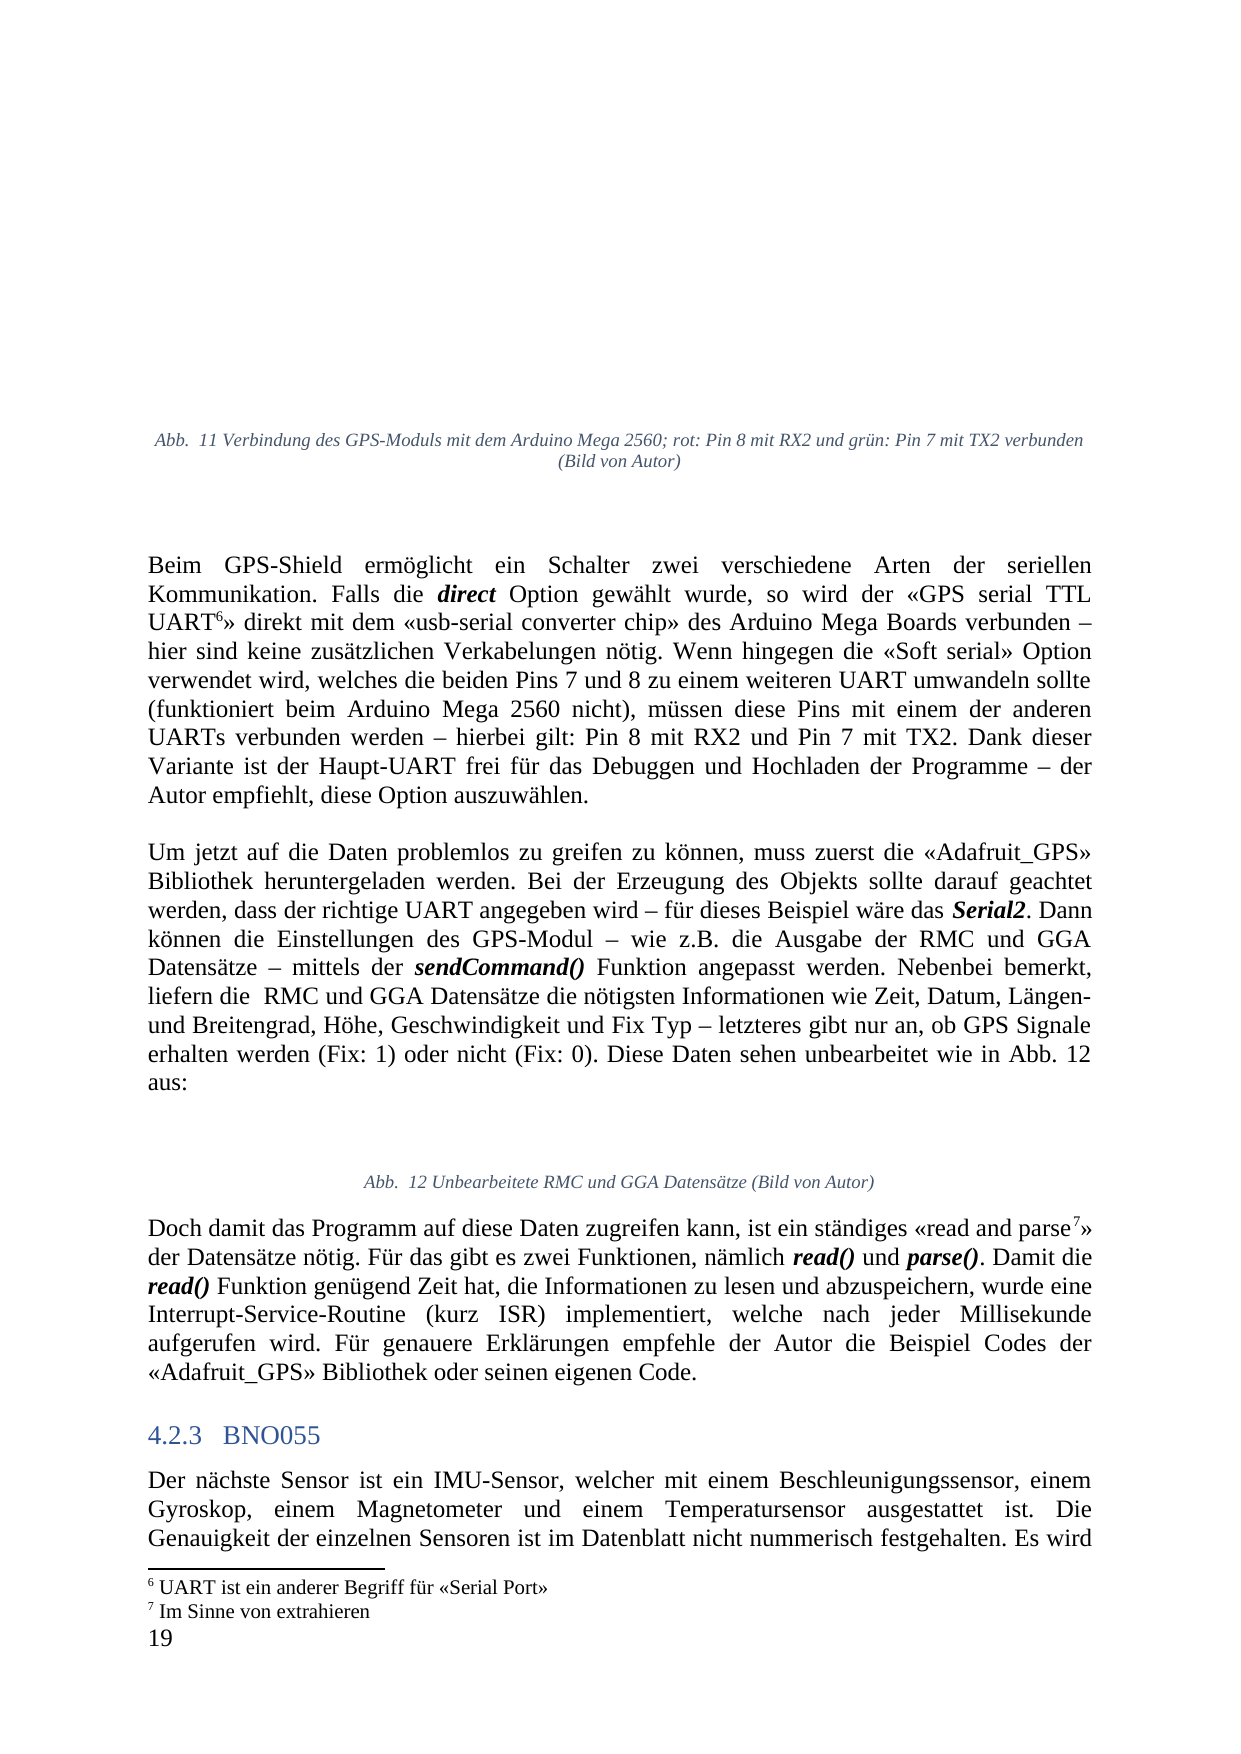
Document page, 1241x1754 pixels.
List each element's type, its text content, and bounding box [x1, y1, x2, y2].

subtitle BNO055 [148, 1419, 1093, 1450]
text Doch damit das Programm auf diese Daten zugreifen kann, ist ein ständiges «read and parse» der Datensätze nötig. Für das gibt es zwei Funktionen, nämlich read() und parse(). Damit die read() Funktion genügend Zeit hat, die Informationen zu lesen und abzuspeichern, wurde eine Interrupt-Service-Routine (kurz ISR) implementiert, welche nach jeder Millisekunde aufgerufen wird. Für genauere Erklärungen empfehle der Autor die Beispiel Codes der «Adafruit_GPS» Bibliothek oder seinen eigenen Code. [148, 1213, 1093, 1386]
text Beim GPS-Shield ermöglicht ein Schalter zwei verschiedene Arten der seriellen Kommunikation. Falls die direct Option gewählt wurde, so wird der «GPS serial TTL UART» direkt mit dem «usb-serial converter chip» des Arduino Mega Boards verbunden – hier sind keine zusätzlichen Verkabelungen nötig. Wenn hingegen die «Soft serial» Option verwendet wird, welches die beiden Pins 7 und 8 zu einem weiteren UART umwandeln sollte (funktioniert beim Arduino Mega 2560 nicht), müssen diese Pins mit einem der anderen UARTs verbunden werden – hierbei gilt: Pin 8 mit RX2 und Pin 7 mit TX2. Dank dieser Variante ist der Haupt-UART frei für das Debuggen und Hochladen der Programme – der Autor empfiehlt, diese Option auszuwählen. [148, 550, 1093, 809]
text Um jetzt auf die Daten problemlos zu greifen zu können, muss zuerst die «Adafruit_GPS» Bibliothek heruntergeladen werden. Bei der Erzeugung des Objekts sollte darauf geachtet werden, dass der richtige UART angegeben wird – für dieses Beispiel wäre das Serial2. Dann können die Einstellungen des GPS-Modul – wie z.B. die Ausgabe der RMC und GGA Datensätze – mittels der sendCommand() Funktion angepasst werden. Nebenbei bemerkt, liefern die RMC und GGA Datensätze die nötigsten Informationen wie Zeit, Datum, Längen- und Breitengrad, Höhe, Geschwindigkeit und Fix Typ – letzteres gibt nur an, ob GPS Signale erhalten werden (Fix: 1) oder nicht (Fix: 0). Diese Daten sehen unbearbeitet wie in Abb. 12 aus: [148, 837, 1093, 1096]
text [148, 1465, 1093, 1552]
